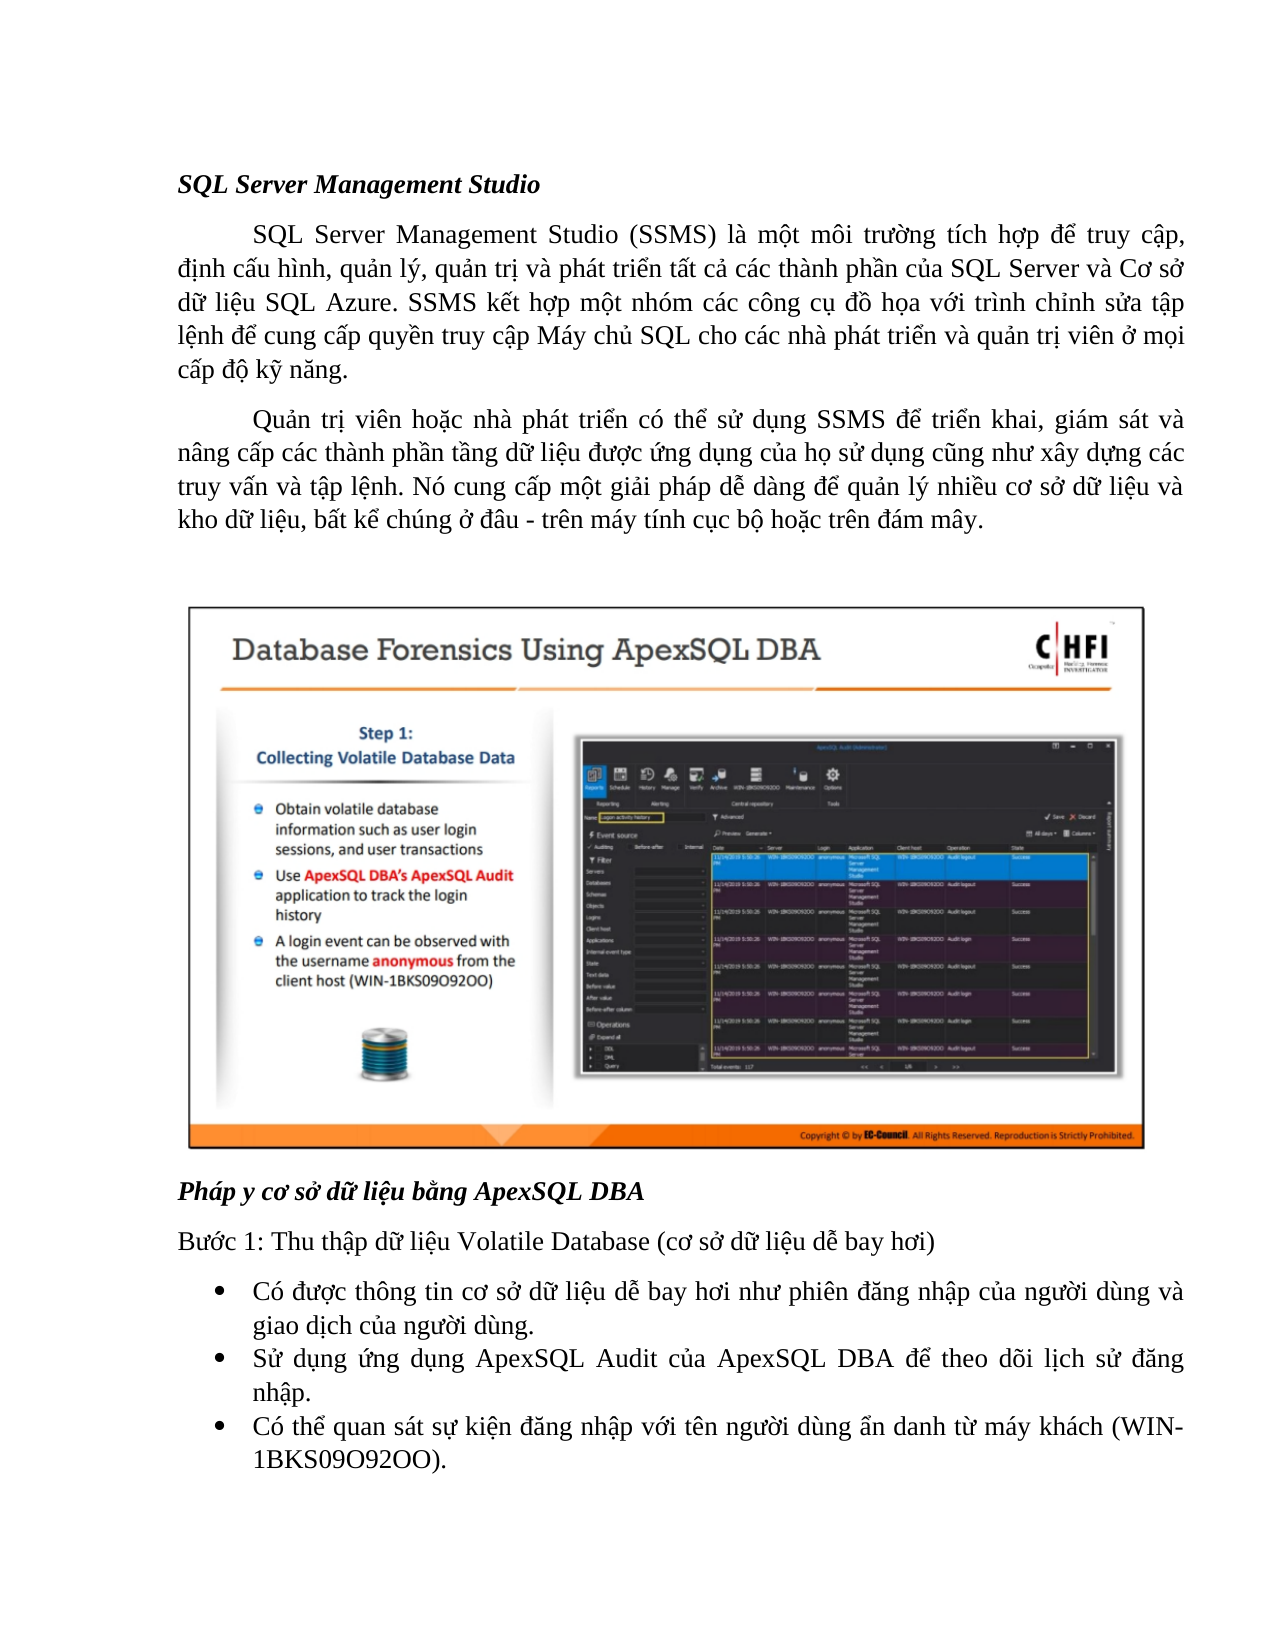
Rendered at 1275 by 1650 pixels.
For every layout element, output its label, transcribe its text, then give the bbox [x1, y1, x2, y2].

text SQL Server Management Studio (SSMS) là một môi trường tích hợp để truy cập, định cấu hình, quản lý, quản trị và phát triển tất cả các thành phần của SQL Server và Cơ sở dữ liệu SQL Azure. SSMS kết hợp một nhóm các công cụ đồ họa với trình chỉnh sửa tập lệnh để cung cấp quyền truy cập Máy chủ SQL cho các nhà phát triển và quản trị viên ở mọi cấp độ kỹ năng. [177, 218, 1186, 384]
list Có thể quan sát sự kiện đăng nhập với tên người dùng ẩn danh từ máy khách (WIN-1BKS09O92OO). [215, 1410, 1186, 1474]
text Bước 1: Thu thập dữ liệu Volatile Database (cơ sở dữ liệu dễ bay hơi) [177, 1225, 1186, 1256]
text Pháp y cơ sở dữ liệu bằng ApexSQL DBA [177, 1175, 1186, 1206]
text SQL Server Management Studio [177, 168, 1186, 199]
list Sử dụng ứng dụng ApexSQL Audit của ApexSQL DBA để theo dõi lịch sử đăng nhập. [215, 1343, 1186, 1407]
picture [177, 603, 1153, 1156]
text Quản trị viên hoặc nhà phát triển có thể sử dụng SSMS để triển khai, giám sát và nâng cấp các thành phần tầng dữ liệu được ứng dụng của họ sử dụng cũng như xây dựng các truy vấn và tập lệnh. Nó cung cấp một giải pháp dễ dàng để quản lý nhiều cơ sở dữ liệu và kho dữ liệu, bất kể chúng ở đâu - trên máy tính cục bộ hoặc trên đám mây. [177, 403, 1186, 535]
list Có được thông tin cơ sở dữ liệu dễ bay hơi như phiên đăng nhập của người dùng và giao dịch của người dùng. [215, 1275, 1186, 1340]
